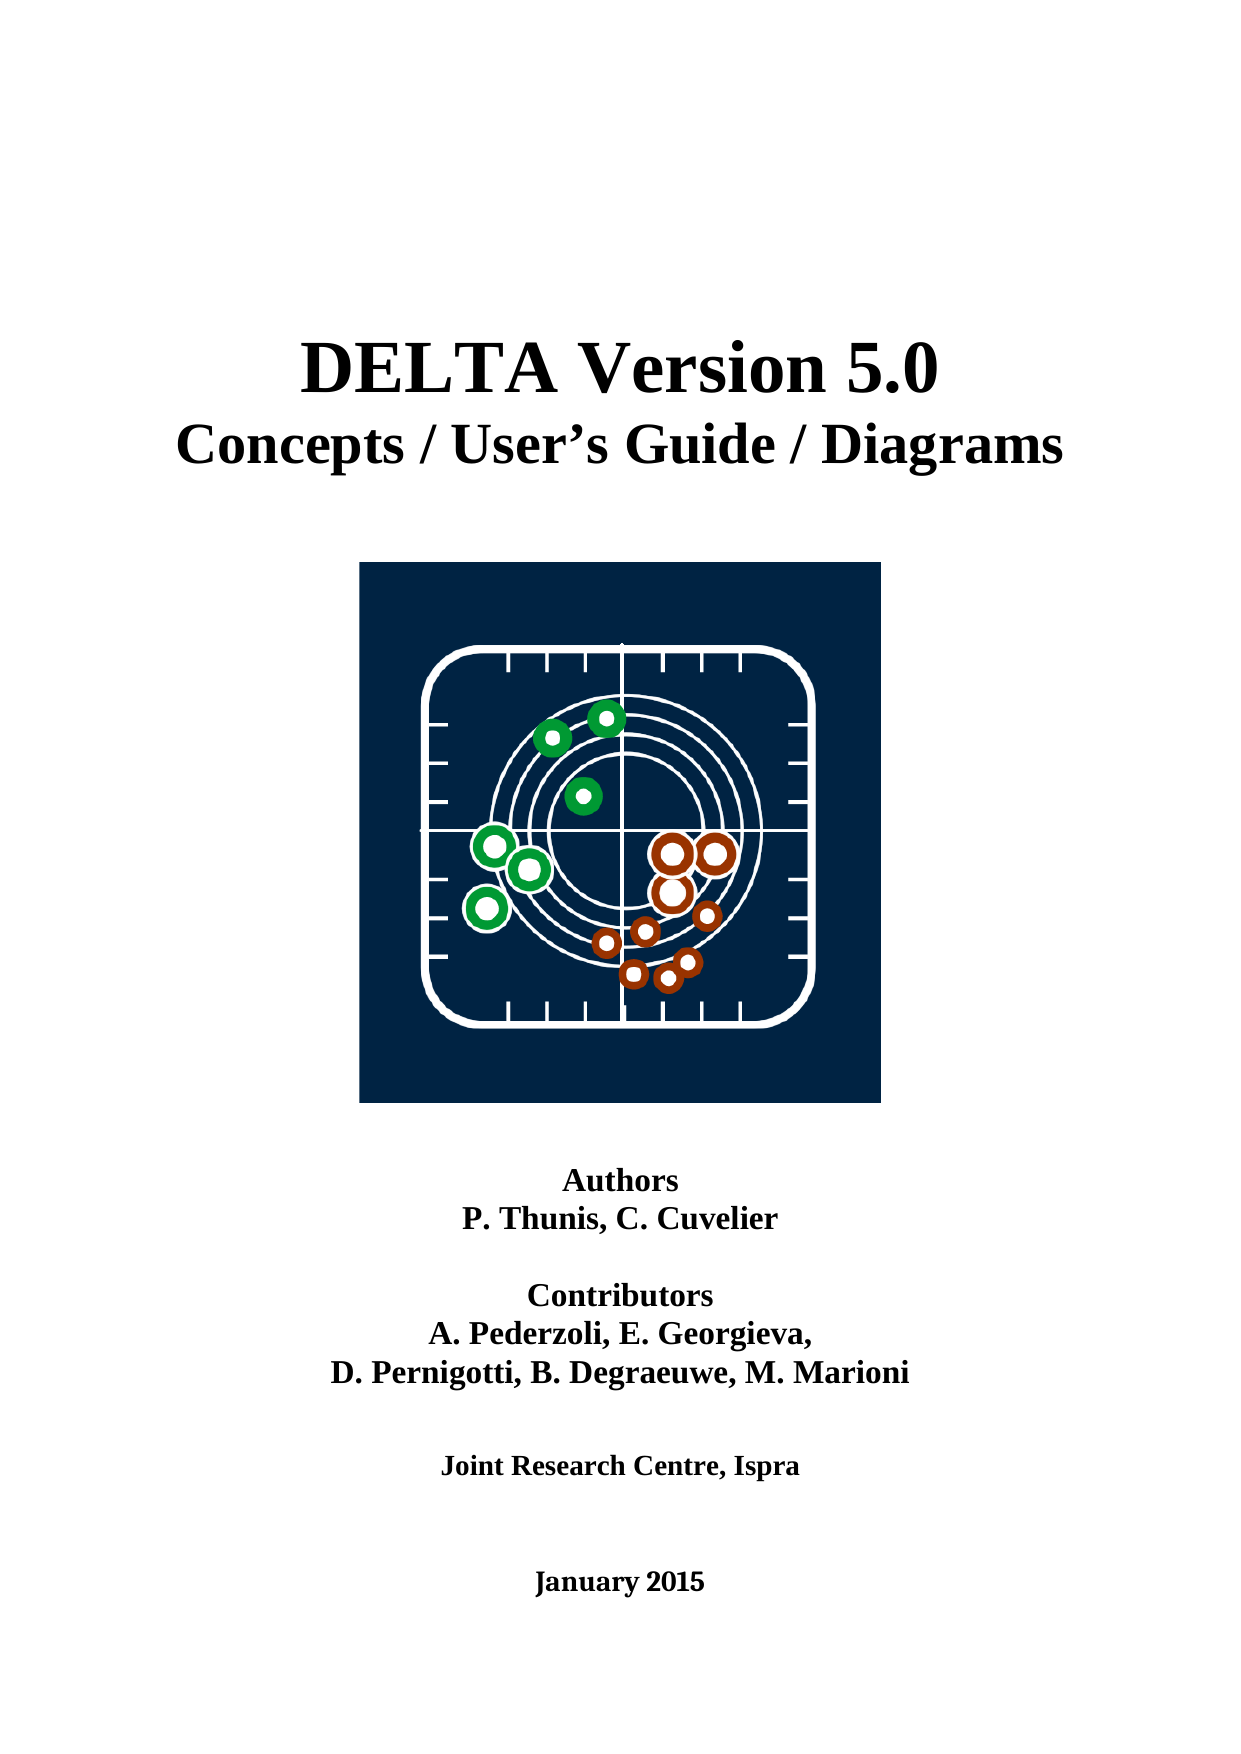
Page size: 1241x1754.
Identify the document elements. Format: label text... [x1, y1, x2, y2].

subtitle January 2015 [150, 1565, 1090, 1598]
text Authors [150, 1160, 1090, 1198]
text P. Thunis, C. Cuvelier [150, 1198, 1090, 1237]
text A. Pederzoli, E. Georgieva, [150, 1313, 1090, 1352]
picture [359, 562, 881, 1103]
text Joint Research Centre, Ispra [150, 1448, 1090, 1481]
text Contributors [150, 1275, 1090, 1313]
text Concepts / User’s Guide / Diagrams [150, 409, 1090, 476]
text DELTA Version 5.0 [150, 322, 1090, 409]
text D. Pernigotti, B. Degraeuwe, M. Marioni [150, 1352, 1090, 1390]
